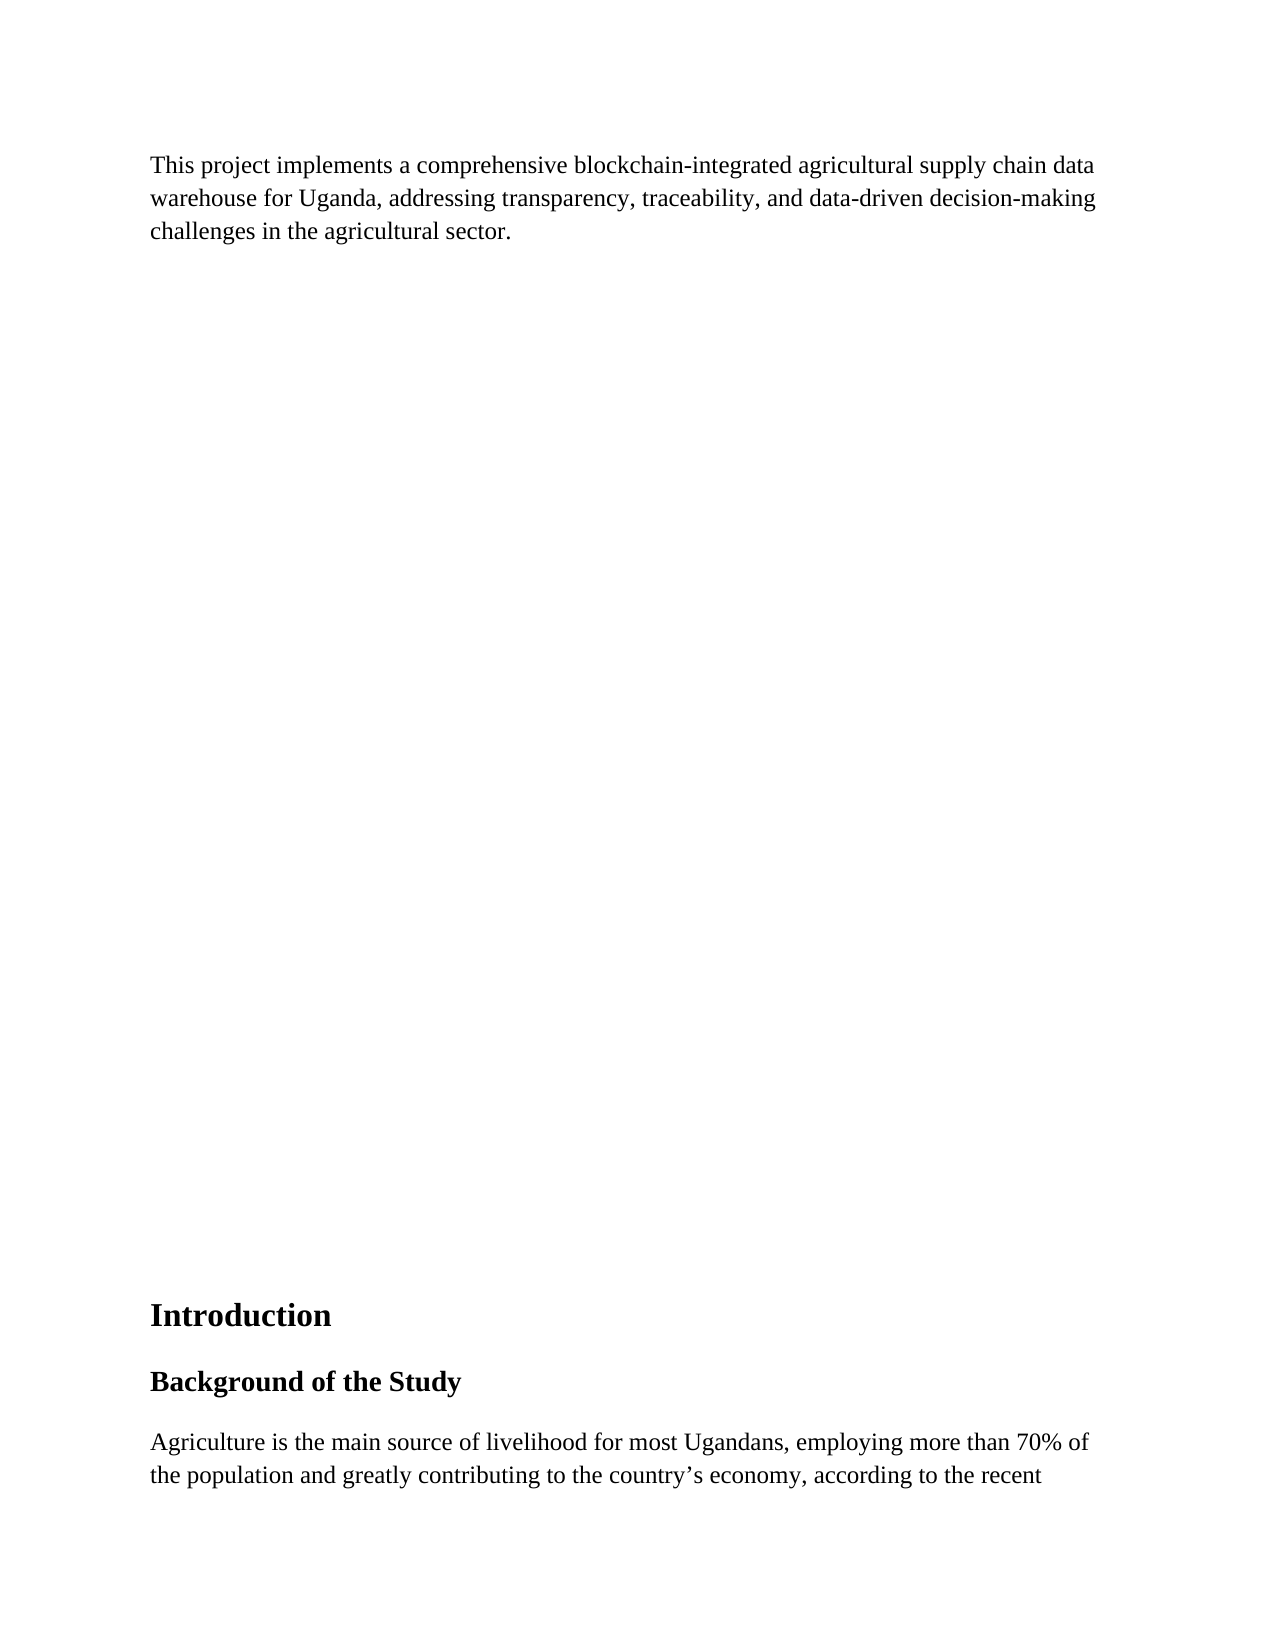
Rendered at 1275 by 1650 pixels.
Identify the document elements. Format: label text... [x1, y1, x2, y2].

subtitle Introduction [150, 1295, 1125, 1333]
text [150, 1427, 1125, 1489]
subtitle Background of the Study [150, 1364, 1125, 1397]
text This project implements a comprehensive blockchain-integrated agricultural supply chain data warehouse for Uganda, addressing transparency, traceability, and data-driven decision-making challenges in the agricultural sector. [150, 150, 1125, 245]
